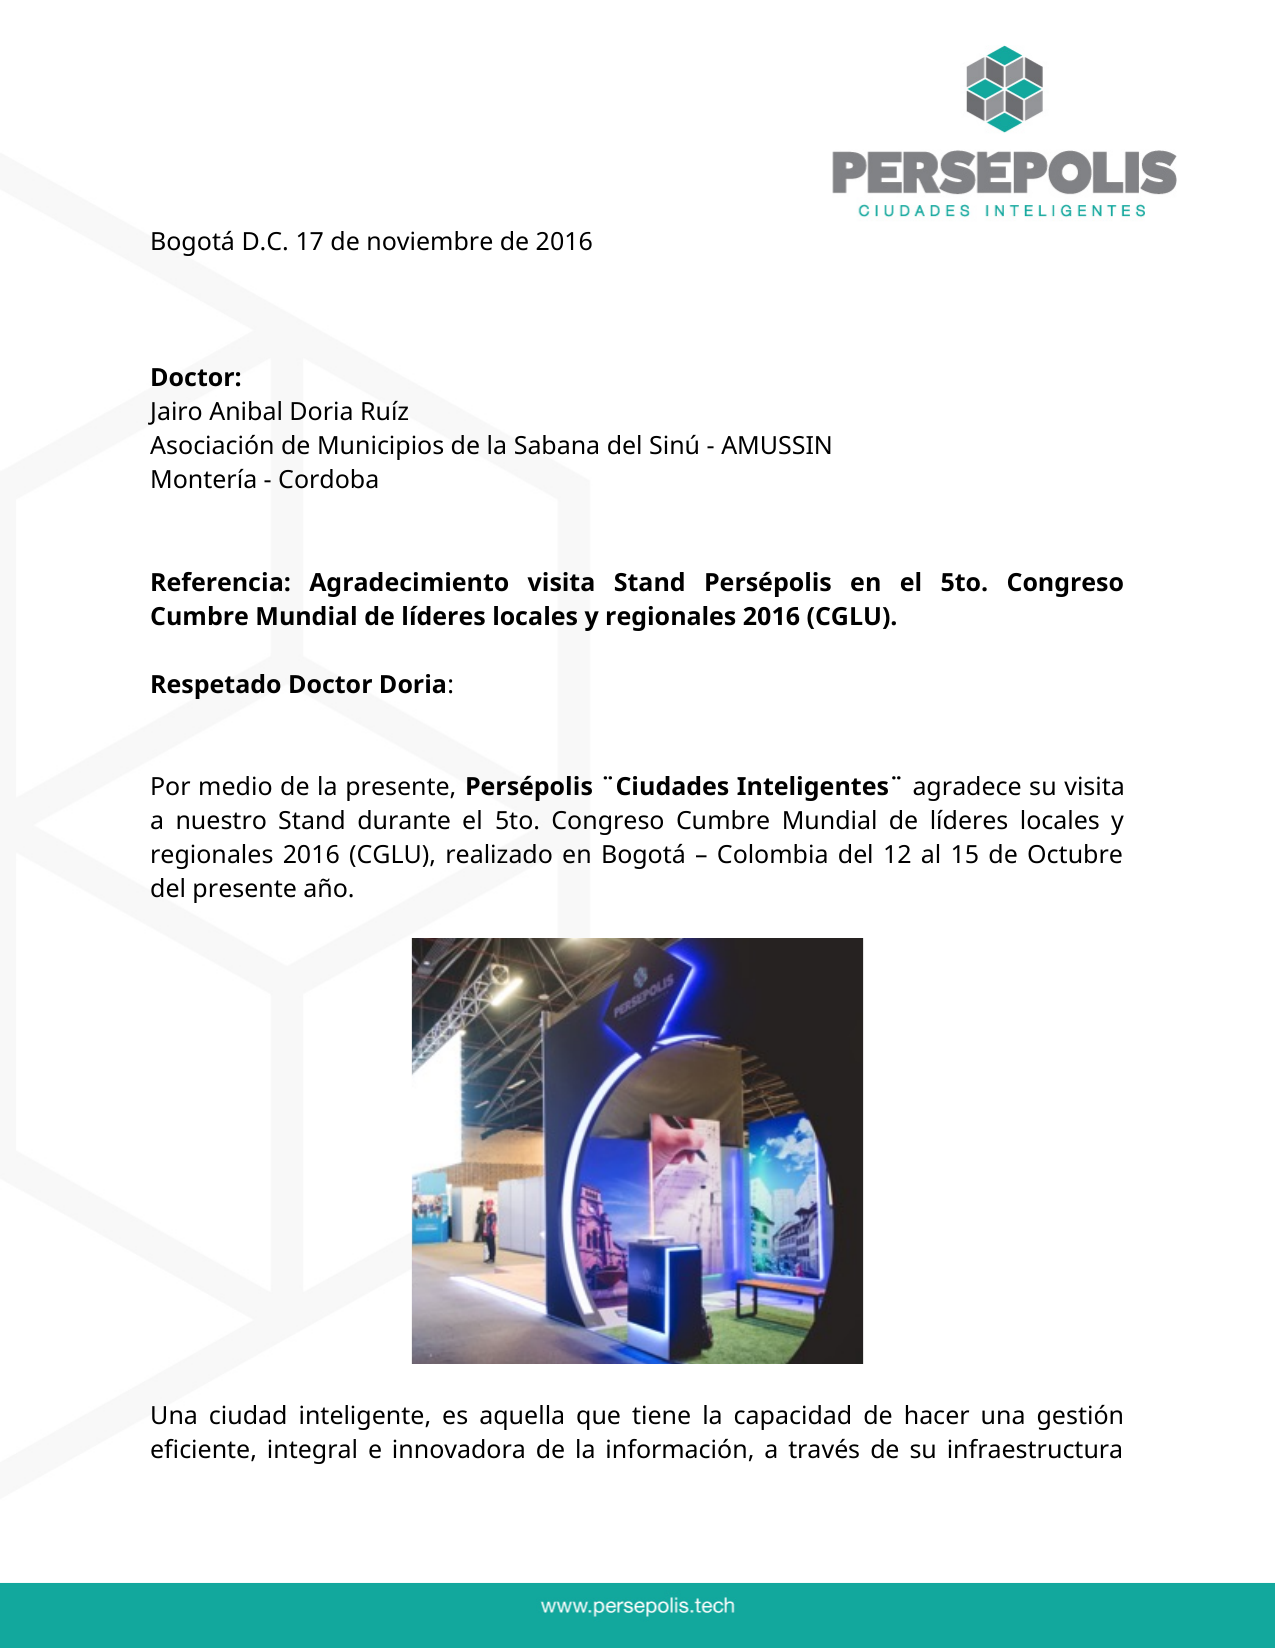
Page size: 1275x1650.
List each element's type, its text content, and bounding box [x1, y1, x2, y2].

text Jairo Anibal Doria Ruíz [150, 394, 1125, 428]
text Bogotá D.C. 17 de noviembre de 2016 [150, 224, 1125, 258]
text Doctor: [150, 360, 1125, 394]
text Respetado Doctor Doria: [150, 666, 1125, 701]
picture [0, 0, 1275, 1648]
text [150, 1398, 1125, 1466]
text Montería - Cordoba [150, 462, 1125, 496]
text Por medio de la presente, Persépolis ¨Ciudades Inteligentes¨ agradece su visita a nuestro Stand durante el 5to. Congreso Cumbre Mundial de líderes locales y regionales 2016 (CGLU), realizado en Bogotá – Colombia del 12 al 15 de Octubre del presente año. [150, 769, 1125, 905]
text Asociación de Municipios de la Sabana del Sinú - AMUSSIN [150, 428, 1125, 462]
text Referencia: Agradecimiento visita Stand Persépolis en el 5to. Congreso Cumbre Mundial de líderes locales y regionales 2016 (CGLU). [150, 564, 1125, 632]
